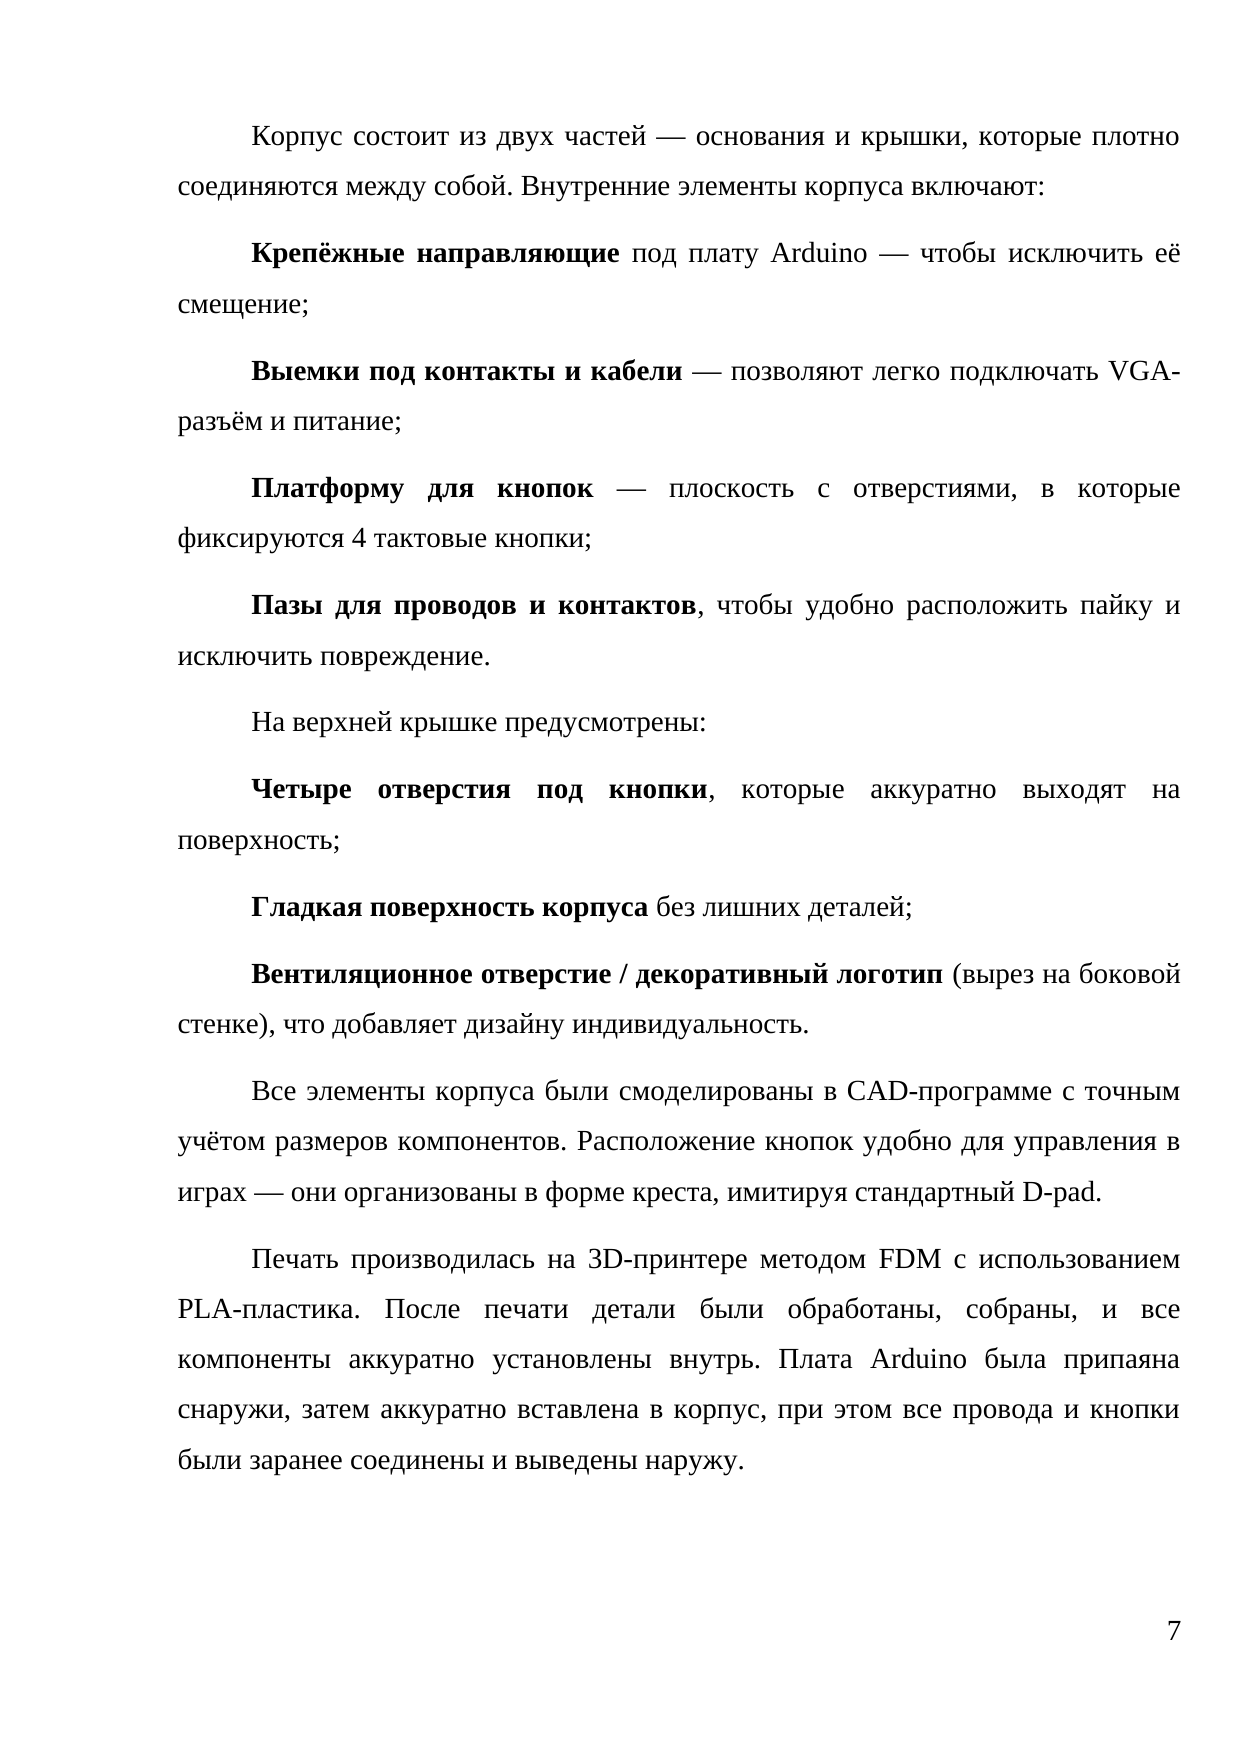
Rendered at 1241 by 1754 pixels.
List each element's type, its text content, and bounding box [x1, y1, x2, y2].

text Печать производилась на 3D-принтере методом FDM с использованием PLA-пластика. После печати детали были обработаны, собраны, и все компоненты аккуратно установлены внутрь. Плата Arduino была припаяна снаружи, затем аккуратно вставлена в корпус, при этом все провода и кнопки были заранее соединены и выведены наружу. [177, 1241, 1181, 1476]
text Все элементы корпуса были смоделированы в CAD-программе с точным учётом размеров компонентов. Расположение кнопок удобно для управления в играх — они организованы в форме креста, имитируя стандартный D-pad. [177, 1073, 1181, 1207]
text Четыре отверстия под кнопки, которые аккуратно выходят на поверхность; [177, 772, 1181, 855]
text Крепёжные направляющие под плату Arduino — чтобы исключить её смещение; [177, 235, 1181, 319]
text Пазы для проводов и контактов, чтобы удобно расположить пайку и исключить повреждение. [177, 587, 1181, 671]
text На верхней крышке предусмотрены: [177, 704, 1181, 738]
text Корпус состоит из двух частей — основания и крышки, которые плотно соединяются между собой. Внутренние элементы корпуса включают: [177, 118, 1181, 202]
text Вентиляционное отверстие / декоративный логотип (вырез на боковой стенке), что добавляет дизайну индивидуальность. [177, 956, 1181, 1040]
text Гладкая поверхность корпуса без лишних деталей; [177, 889, 1181, 922]
text Платформу для кнопок — плоскость с отверстиями, в которые фиксируются 4 тактовые кнопки; [177, 470, 1181, 554]
text Выемки под контакты и кабели — позволяют легко подключать VGA-разъём и питание; [177, 353, 1181, 437]
